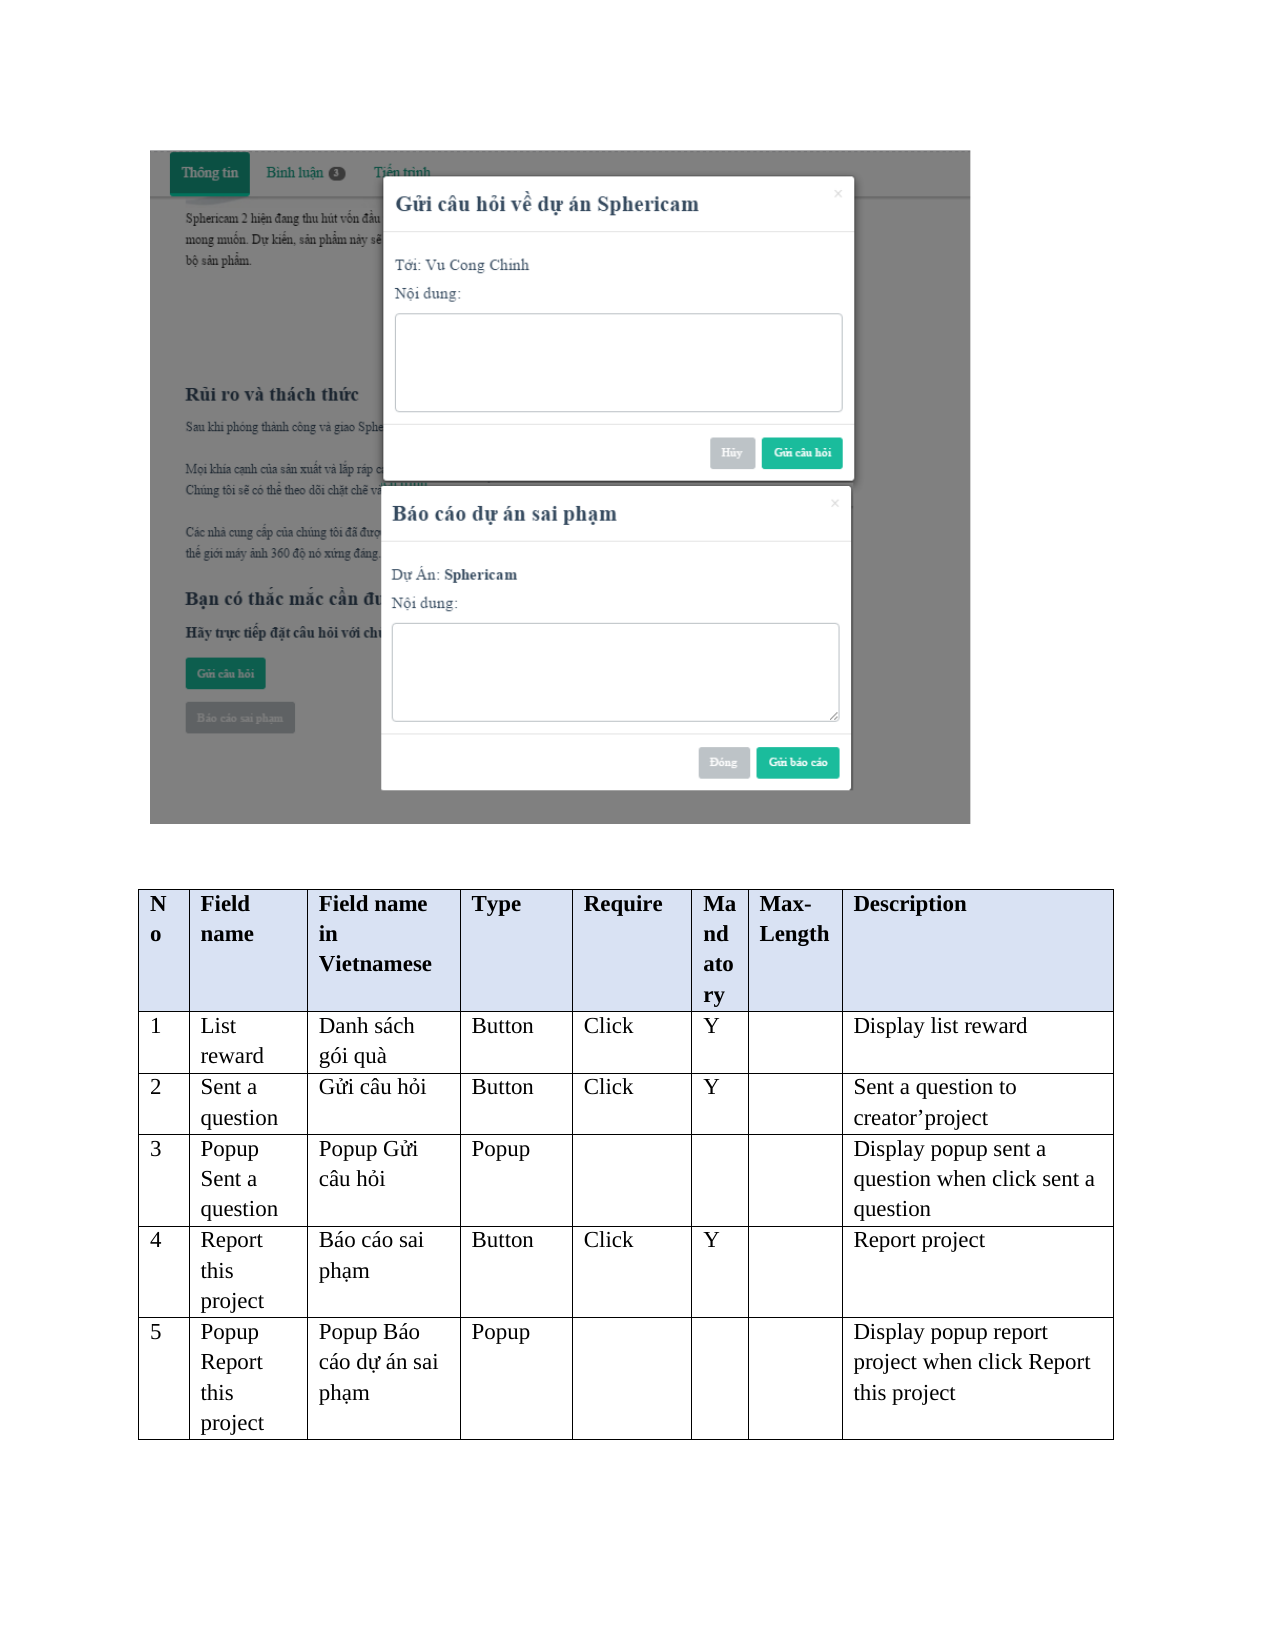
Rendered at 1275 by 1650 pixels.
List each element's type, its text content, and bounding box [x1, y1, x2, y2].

table_cell Y [692, 1012, 748, 1072]
table_header Mandatory [692, 890, 748, 1011]
table_cell [749, 1227, 842, 1317]
table_cell Popup Gửi câu hỏi [308, 1135, 460, 1226]
table_cell Click [573, 1074, 691, 1134]
table_cell Báo cáo sai phạm [308, 1227, 460, 1317]
table_cell [573, 1318, 691, 1439]
table_header Type [461, 890, 572, 1011]
table_header Require [573, 890, 691, 1011]
table_cell 1 [139, 1012, 189, 1072]
table_cell [749, 1012, 842, 1072]
table_cell 4 [139, 1227, 189, 1317]
table_cell [573, 1135, 691, 1226]
table_cell Sent a question [190, 1074, 307, 1134]
table_header Max-Length [749, 890, 842, 1011]
table_header Field name in Vietnamese [308, 890, 460, 1011]
table_cell Danh sách gói quà [308, 1012, 460, 1072]
table_cell [692, 1135, 748, 1226]
table_cell Y [692, 1074, 748, 1134]
table_cell Display popup sent a question when click sent a question [843, 1135, 1113, 1226]
table_cell Display popup report project when click Report this project [843, 1318, 1113, 1439]
table_cell [749, 1074, 842, 1134]
table_cell [692, 1318, 748, 1439]
table_cell Popup [461, 1318, 572, 1439]
table_header Field name [190, 890, 307, 1011]
table_cell 5 [139, 1318, 189, 1439]
table_header Description [843, 890, 1113, 1011]
table_cell Sent a question to creator’project [843, 1074, 1113, 1134]
table_cell Gửi câu hỏi [308, 1074, 460, 1134]
table_cell Y [692, 1227, 748, 1317]
table_cell Report this project [190, 1227, 307, 1317]
table_cell List reward [190, 1012, 307, 1072]
table_cell Popup Sent a question [190, 1135, 307, 1226]
table_cell 2 [139, 1074, 189, 1134]
table_cell Button [461, 1227, 572, 1317]
table_cell Display list reward [843, 1012, 1113, 1072]
table_cell [749, 1135, 842, 1226]
table_cell Report project [843, 1227, 1113, 1317]
table_cell Popup Report this project [190, 1318, 307, 1439]
table_cell Popup Báo cáo dự án sai phạm [308, 1318, 460, 1439]
table_cell Popup [461, 1135, 572, 1226]
table_cell Button [461, 1012, 572, 1072]
picture [150, 150, 971, 824]
table_cell Click [573, 1227, 691, 1317]
table_cell Click [573, 1012, 691, 1072]
table_header No [139, 890, 189, 1011]
table_cell Button [461, 1074, 572, 1134]
table_cell [749, 1318, 842, 1439]
table_cell 3 [139, 1135, 189, 1226]
